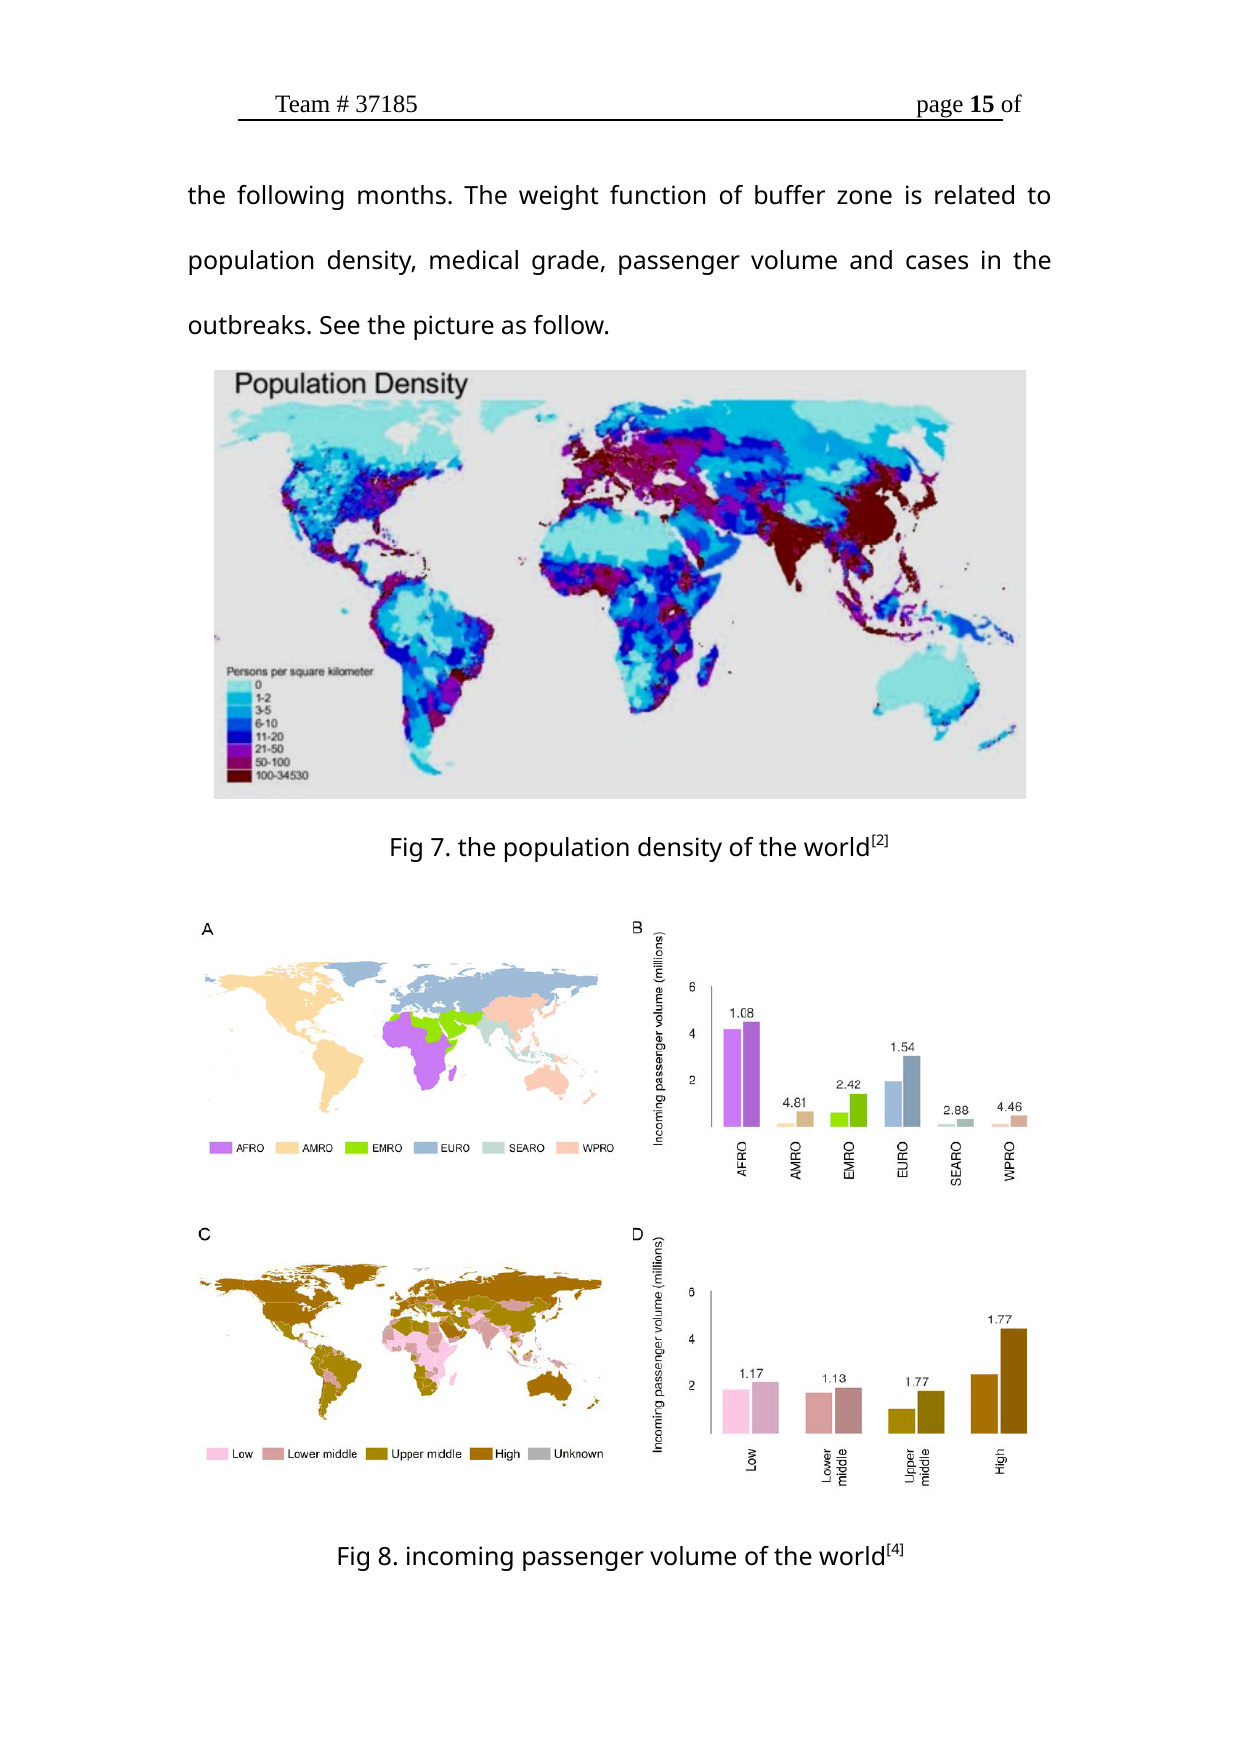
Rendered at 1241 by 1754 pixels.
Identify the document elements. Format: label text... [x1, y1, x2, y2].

title Fig 7. the population density of the world[2] [237, 814, 1003, 879]
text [187, 162, 1053, 357]
picture [213, 370, 1027, 799]
picture [187, 904, 1053, 1498]
title Fig 8. incoming passenger volume of the world[4] [187, 1524, 1053, 1589]
